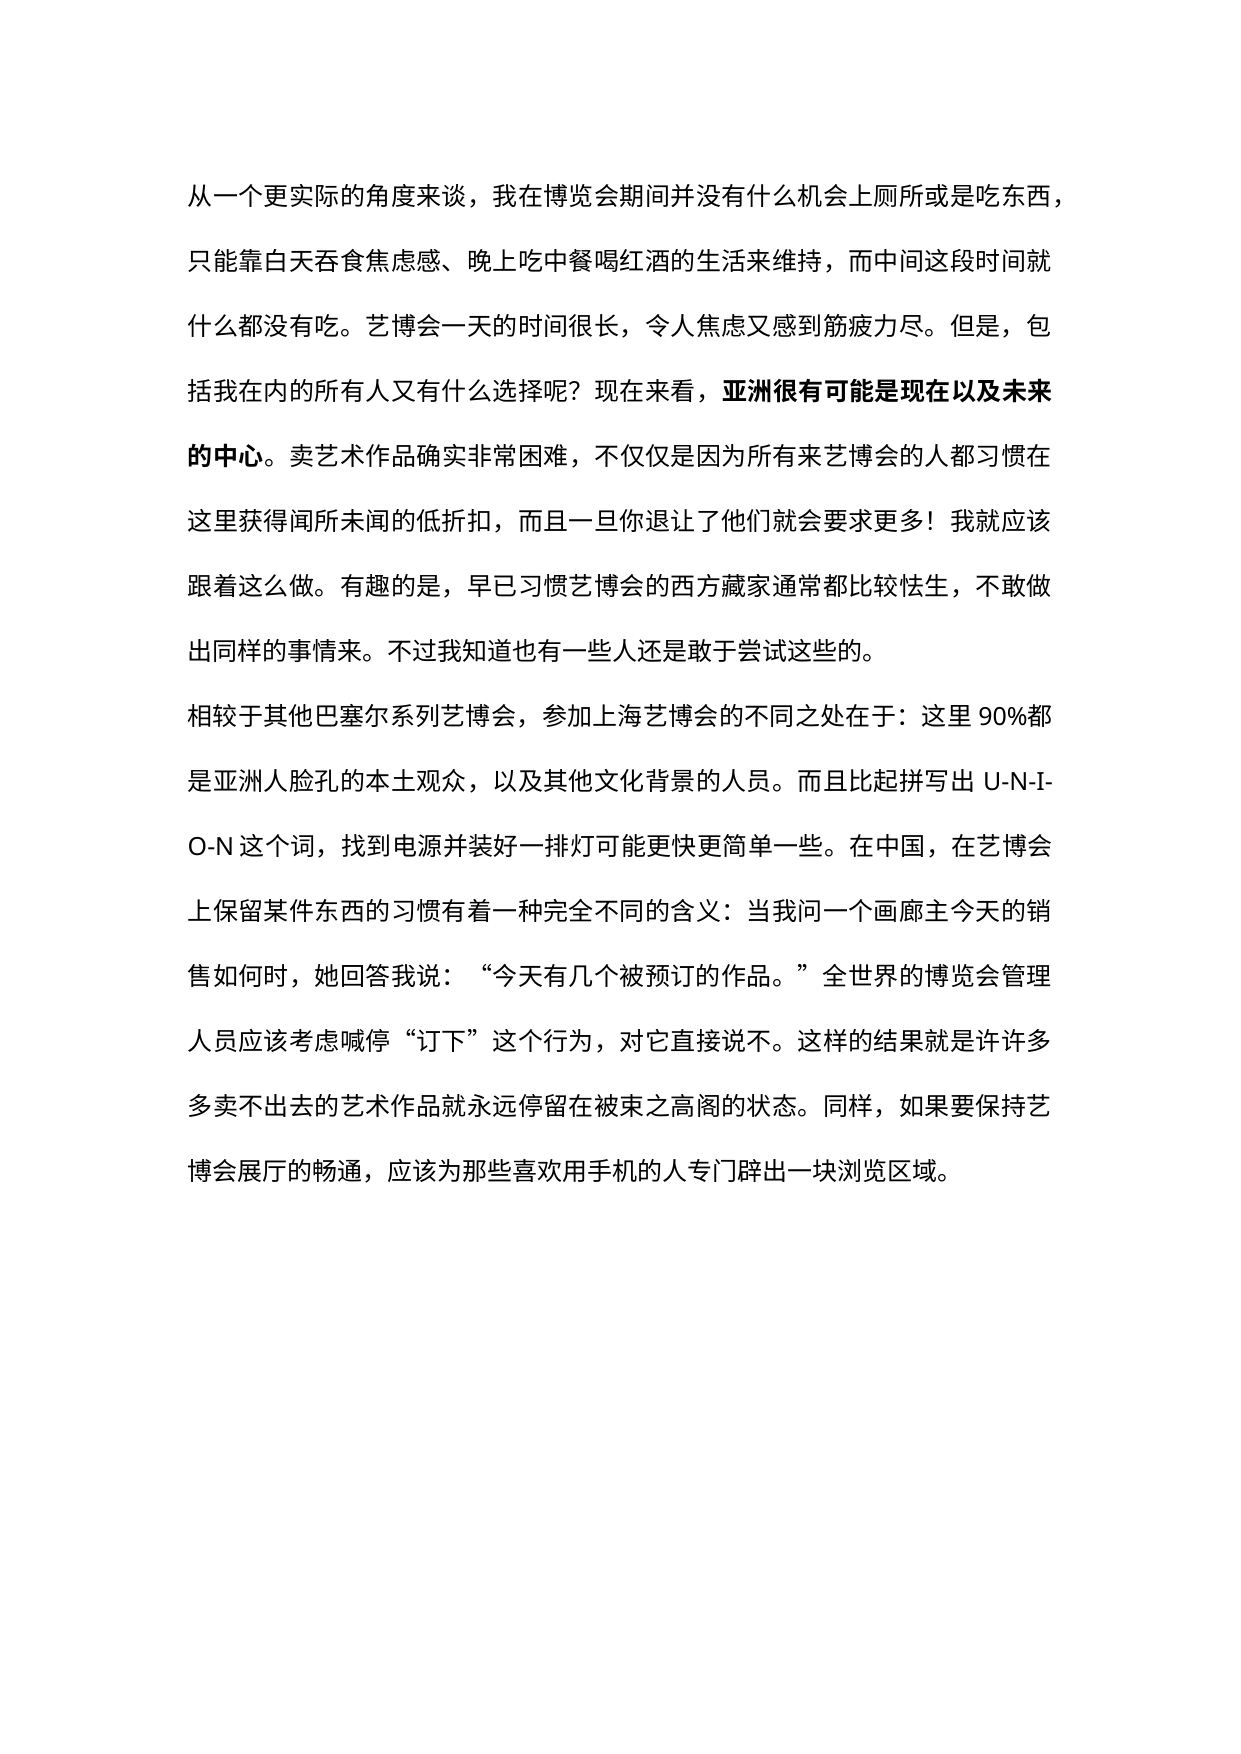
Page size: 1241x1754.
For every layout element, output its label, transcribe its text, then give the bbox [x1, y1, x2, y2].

text 相较于其他巴塞尔系列艺博会，参加上海艺博会的不同之处在于：这里90%都是亚洲人脸孔的本土观众，以及其他文化背景的人员。而且比起拼写出U-N-I-O-N这个词，找到电源并装好一排灯可能更快更简单一些。在中国，在艺博会上保留某件东西的习惯有着一种完全不同的含义：当我问一个画廊主今天的销售如何时，她回答我说：“今天有几个被预订的作品。”全世界的博览会管理人员应该考虑喊停“订下”这个行为，对它直接说不。这样的结果就是许许多多卖不出去的艺术作品就永远停留在被束之高阁的状态。同样，如果要保持艺博会展厅的畅通，应该为那些喜欢用手机的人专门辟出一块浏览区域。 [187, 682, 1053, 1202]
text 从一个更实际的角度来谈，我在博览会期间并没有什么机会上厕所或是吃东西，只能靠白天吞食焦虑感、晚上吃中餐喝红酒的生活来维持，而中间这段时间就什么都没有吃。艺博会一天的时间很长，令人焦虑又感到筋疲力尽。但是，包括我在内的所有人又有什么选择呢？现在来看，亚洲很有可能是现在以及未来的中心。卖艺术作品确实非常困难，不仅仅是因为所有来艺博会的人都习惯在这里获得闻所未闻的低折扣，而且一旦你退让了他们就会要求更多！我就应该跟着这么做。有趣的是，早已习惯艺博会的西方藏家通常都比较怯生，不敢做出同样的事情来。不过我知道也有一些人还是敢于尝试这些的。 [187, 162, 1053, 682]
